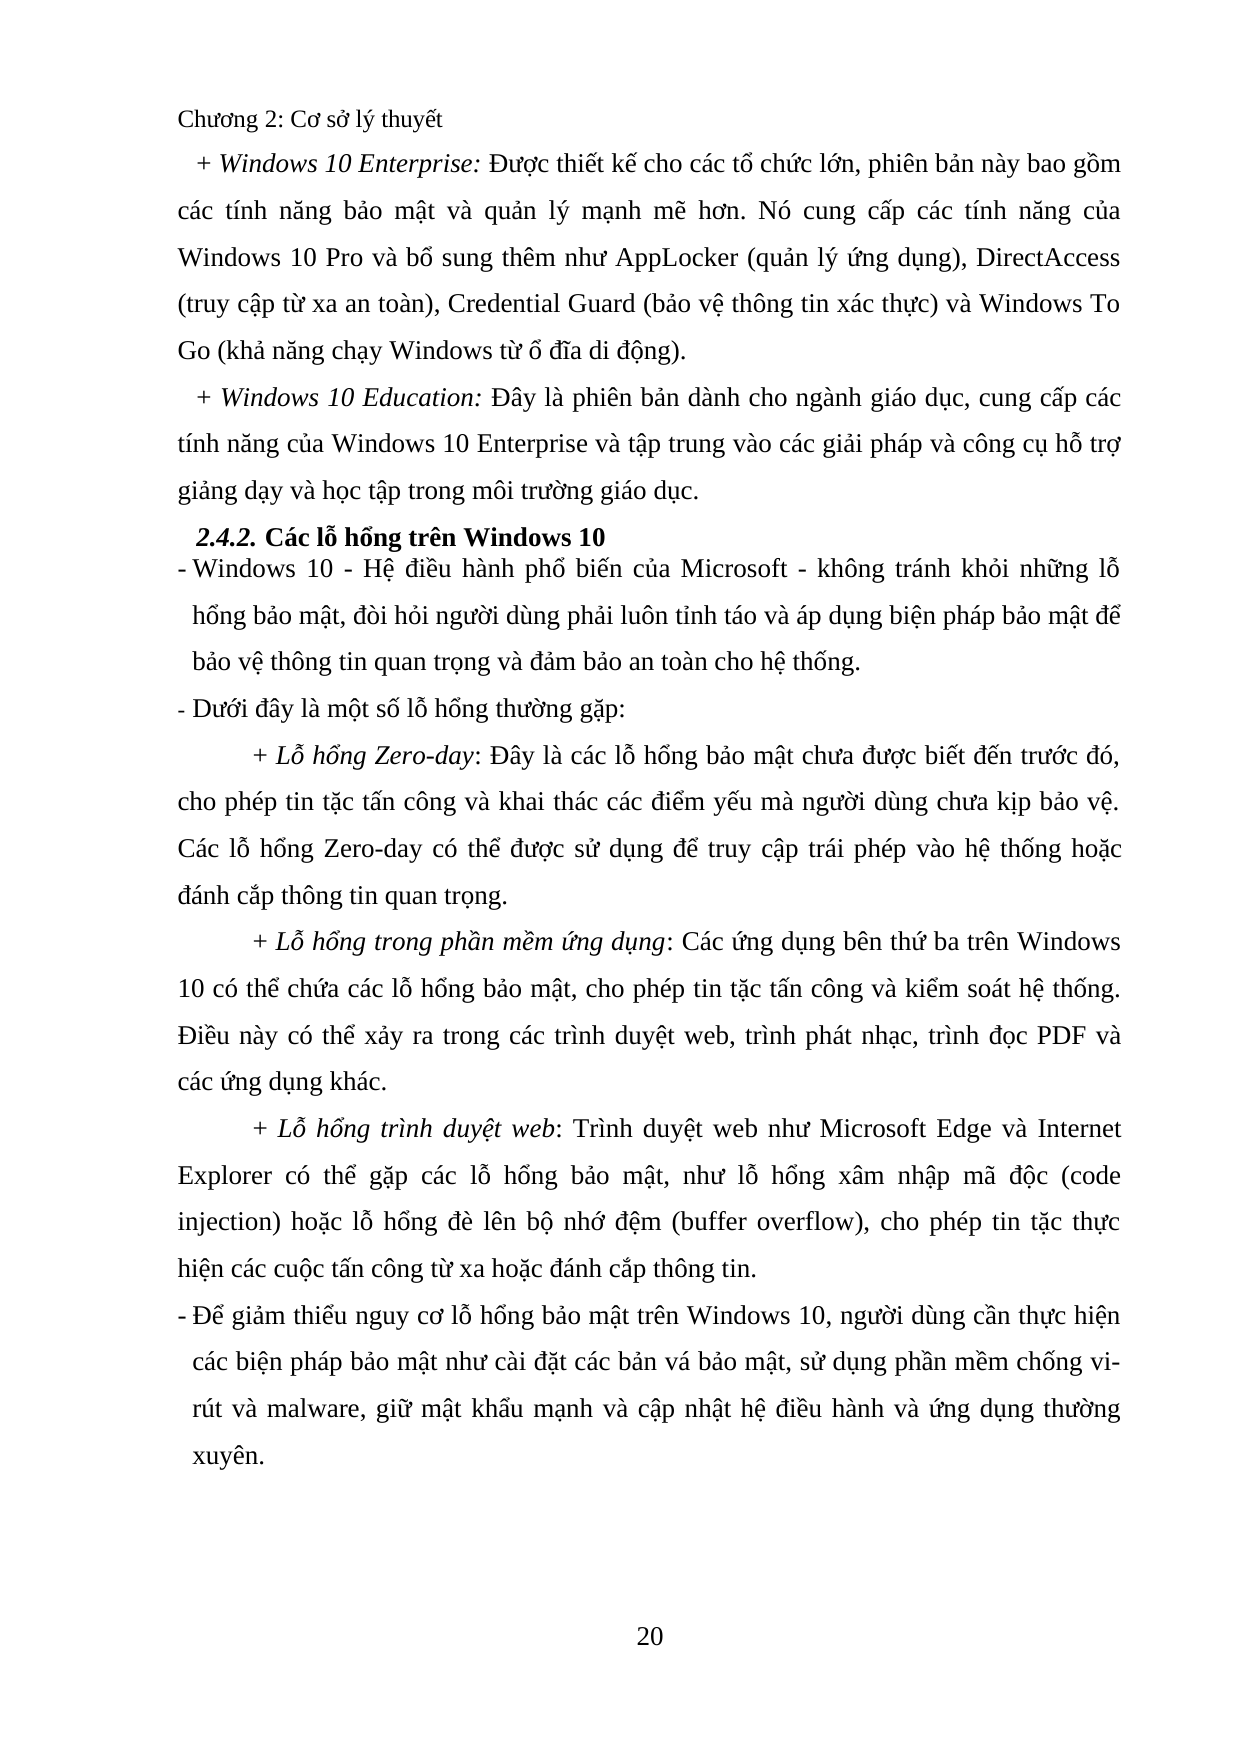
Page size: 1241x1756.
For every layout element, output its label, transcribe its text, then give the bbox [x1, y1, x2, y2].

text + Windows 10 Education: Đây là phiên bản dành cho ngành giáo dục, cung cấp các tính năng của Windows 10 Enterprise và tập trung vào các giải pháp và công cụ hỗ trợ giảng dạy và học tập trong môi trường giáo dục. [177, 381, 1122, 505]
list Để giảm thiểu nguy cơ lỗ hổng bảo mật trên Windows 10, người dùng cần thực hiện các biện pháp bảo mật như cài đặt các bản vá bảo mật, sử dụng phần mềm chống vi-rút và malware, giữ mật khẩu mạnh và cập nhật hệ điều hành và ứng dụng thường xuyên. [177, 1299, 1122, 1470]
list Dưới đây là một số lỗ hổng thường gặp: [177, 692, 1122, 723]
text + Lỗ hổng Zero-day: Đây là các lỗ hổng bảo mật chưa được biết đến trước đó, cho phép tin tặc tấn công và khai thác các điểm yếu mà người dùng chưa kịp bảo vệ. Các lỗ hổng Zero-day có thể được sử dụng để truy cập trái phép vào hệ thống hoặc đánh cắp thông tin quan trọng. [177, 739, 1122, 910]
text + Lỗ hổng trình duyệt web: Trình duyệt web như Microsoft Edge và Internet Explorer có thể gặp các lỗ hổng bảo mật, như lỗ hổng xâm nhập mã độc (code injection) hoặc lỗ hổng đè lên bộ nhớ đệm (buffer overflow), cho phép tin tặc thực hiện các cuộc tấn công từ xa hoặc đánh cắp thông tin. [177, 1112, 1122, 1283]
text + Lỗ hổng trong phần mềm ứng dụng: Các ứng dụng bên thứ ba trên Windows 10 có thể chứa các lỗ hổng bảo mật, cho phép tin tặc tấn công và kiểm soát hệ thống. Điều này có thể xảy ra trong các trình duyệt web, trình phát nhạc, trình đọc PDF và các ứng dụng khác. [177, 925, 1122, 1097]
subtitle Các lỗ hổng trên Windows 10 [196, 521, 1122, 552]
text + Windows 10 Enterprise: Được thiết kế cho các tổ chức lớn, phiên bản này bao gồm các tính năng bảo mật và quản lý mạnh mẽ hơn. Nó cung cấp các tính năng của Windows 10 Pro và bổ sung thêm như AppLocker (quản lý ứng dụng), DirectAccess (truy cập từ xa an toàn), Credential Guard (bảo vệ thông tin xác thực) và Windows To Go (khả năng chạy Windows từ ổ đĩa di động). [177, 148, 1122, 365]
list Windows 10 - Hệ điều hành phổ biến của Microsoft - không tránh khỏi những lỗ hổng bảo mật, đòi hỏi người dùng phải luôn tỉnh táo và áp dụng biện pháp bảo mật để bảo vệ thông tin quan trọng và đảm bảo an toàn cho hệ thống. [177, 552, 1122, 677]
